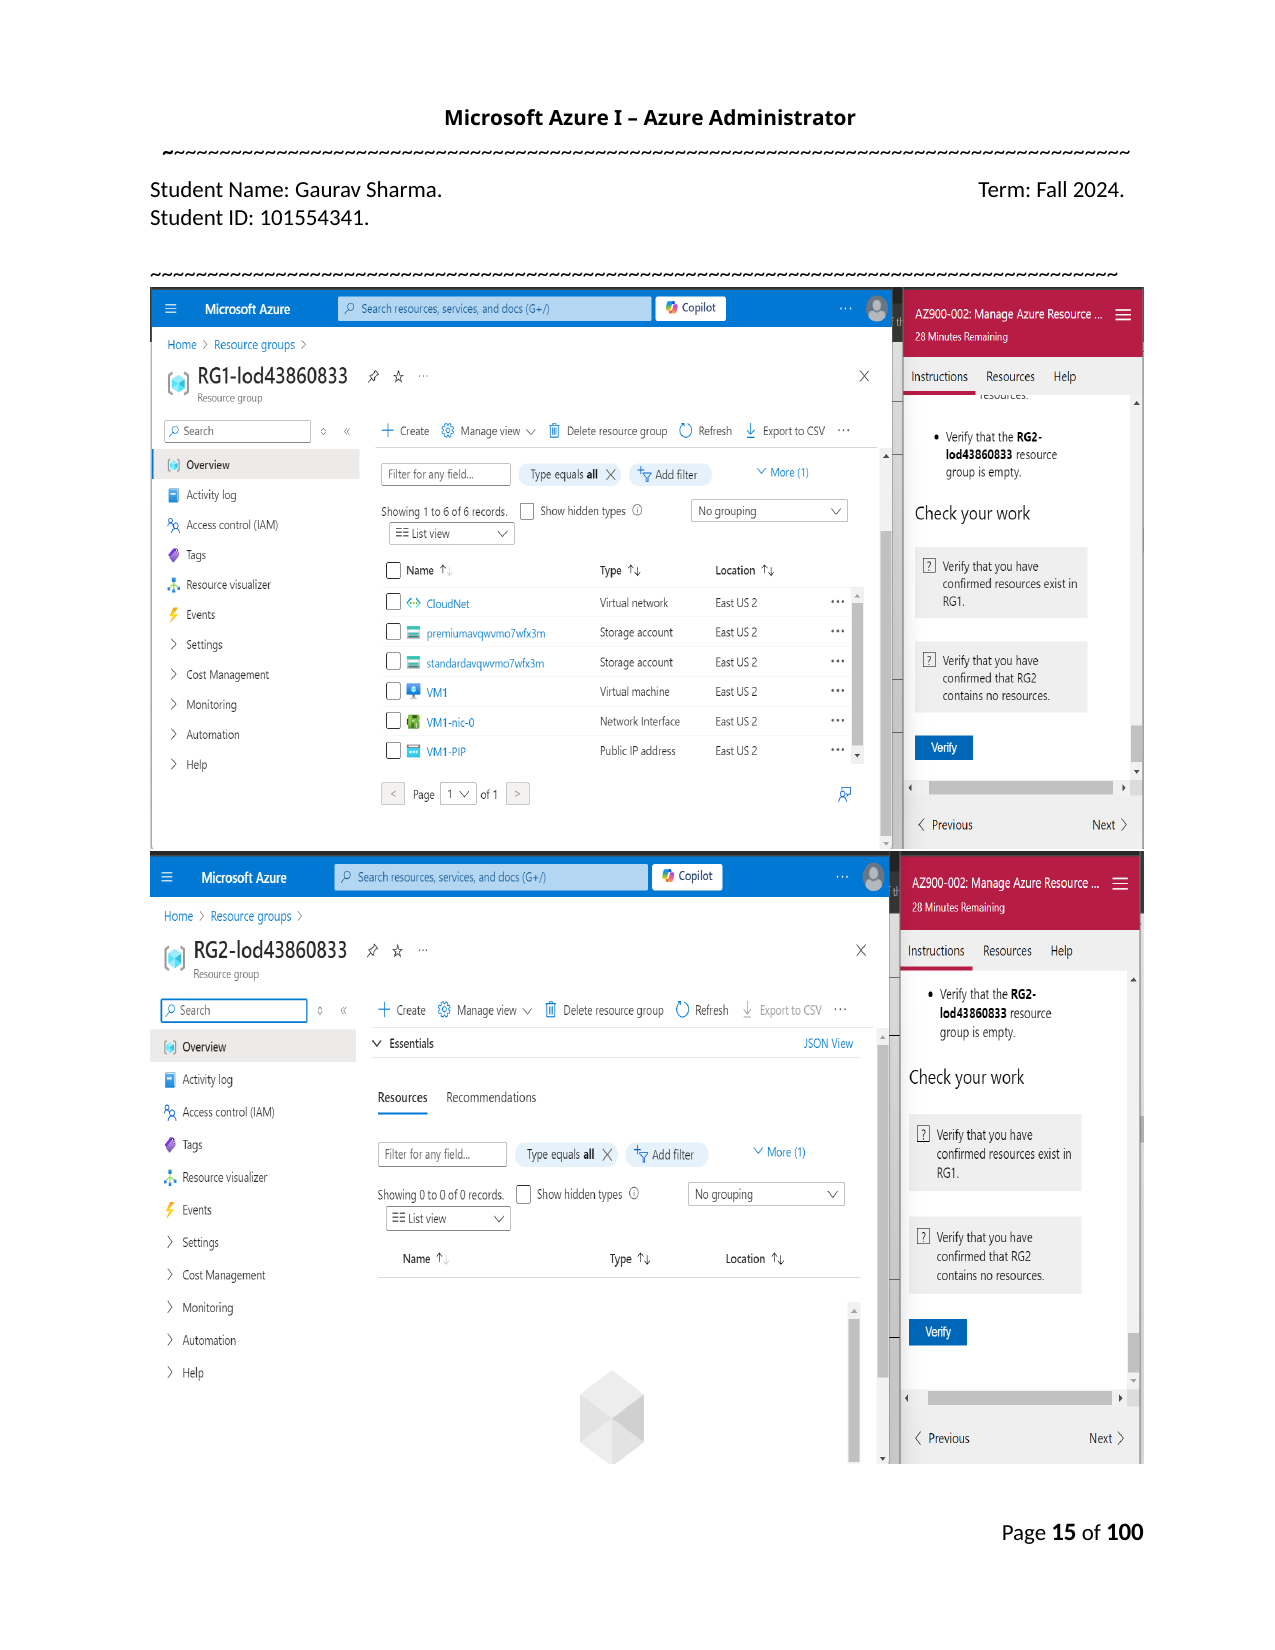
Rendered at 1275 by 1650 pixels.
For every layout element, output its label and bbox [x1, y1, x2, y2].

picture [150, 287, 1144, 849]
picture [150, 851, 1144, 1464]
